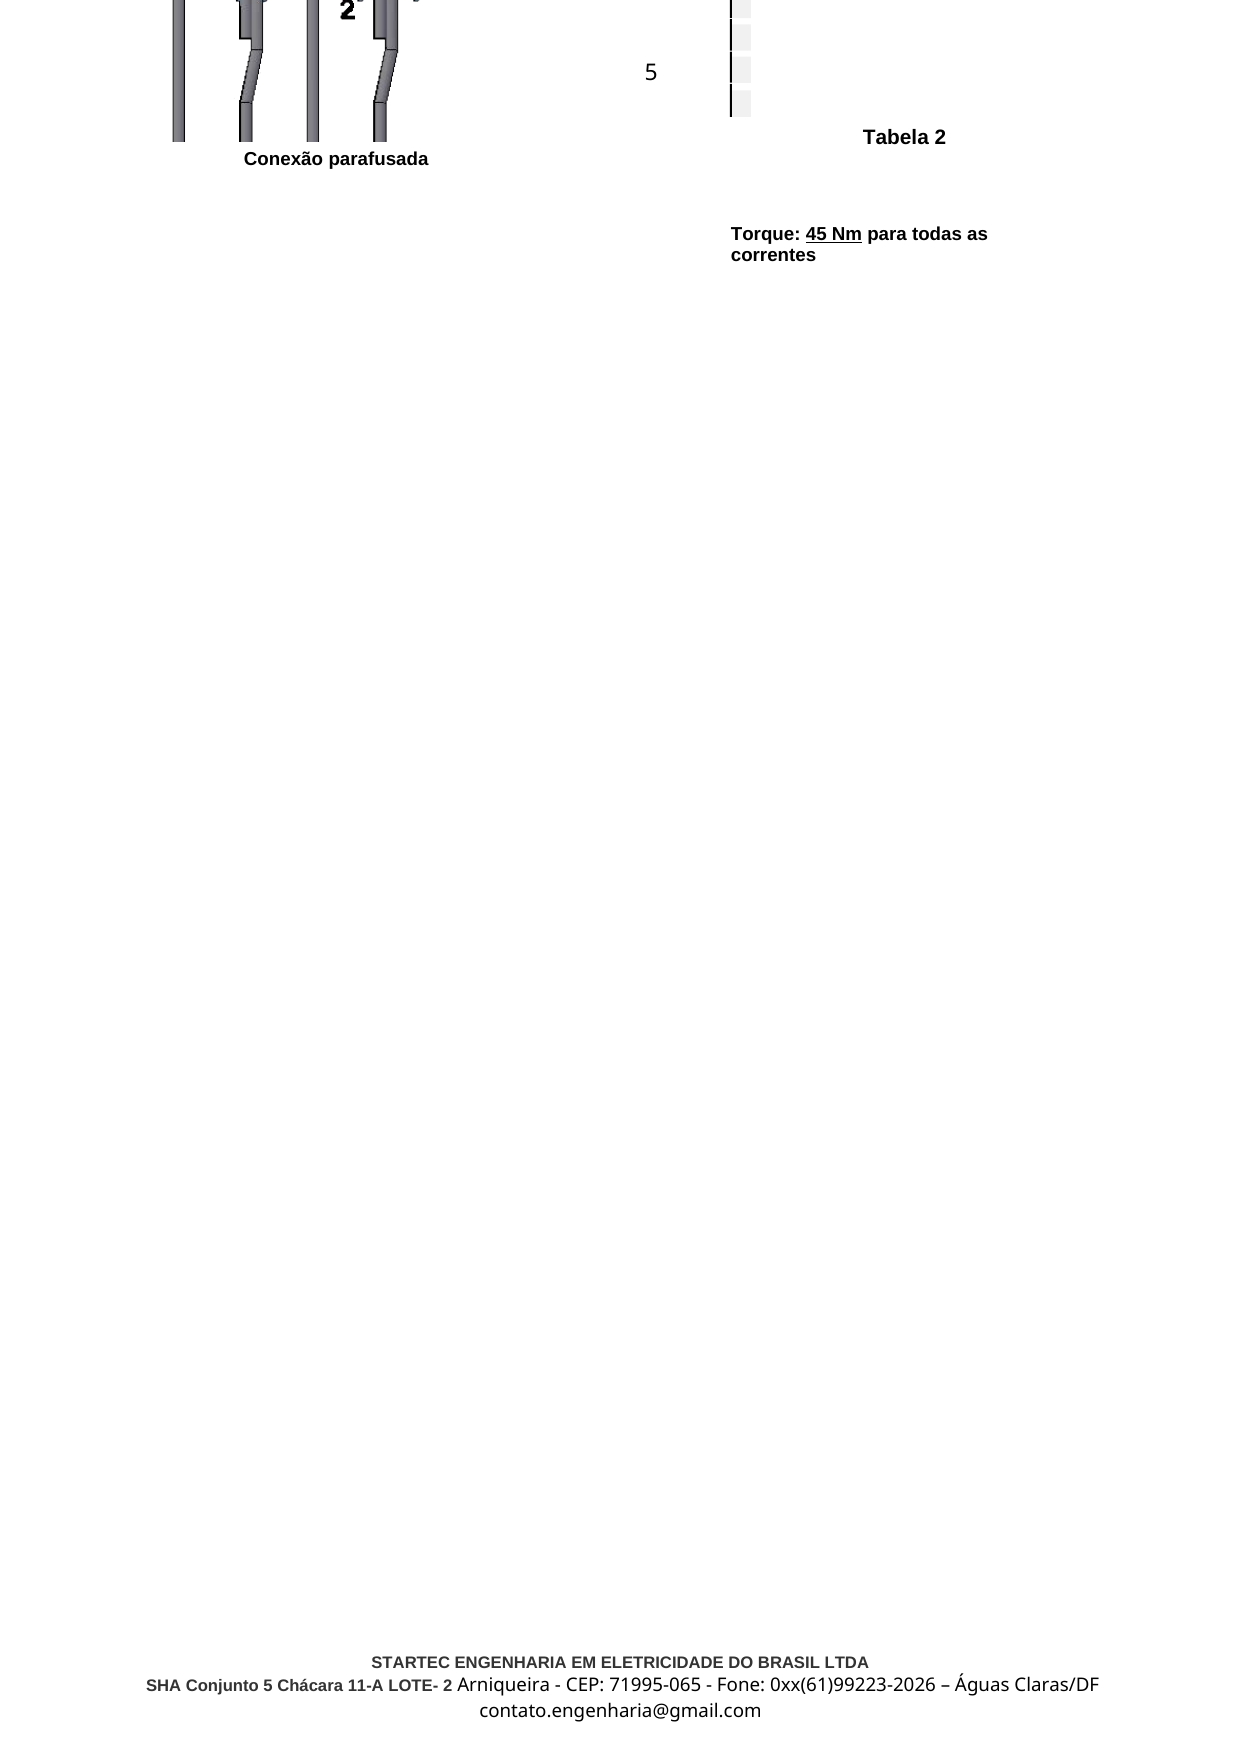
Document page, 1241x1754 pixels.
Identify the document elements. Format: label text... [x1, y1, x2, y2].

text Tabela 2 [861, 124, 948, 148]
text Conexão parafusada [244, 147, 507, 169]
picture [88, 0, 504, 142]
text Torque: 45 Nm para todas as correntes [731, 223, 990, 266]
